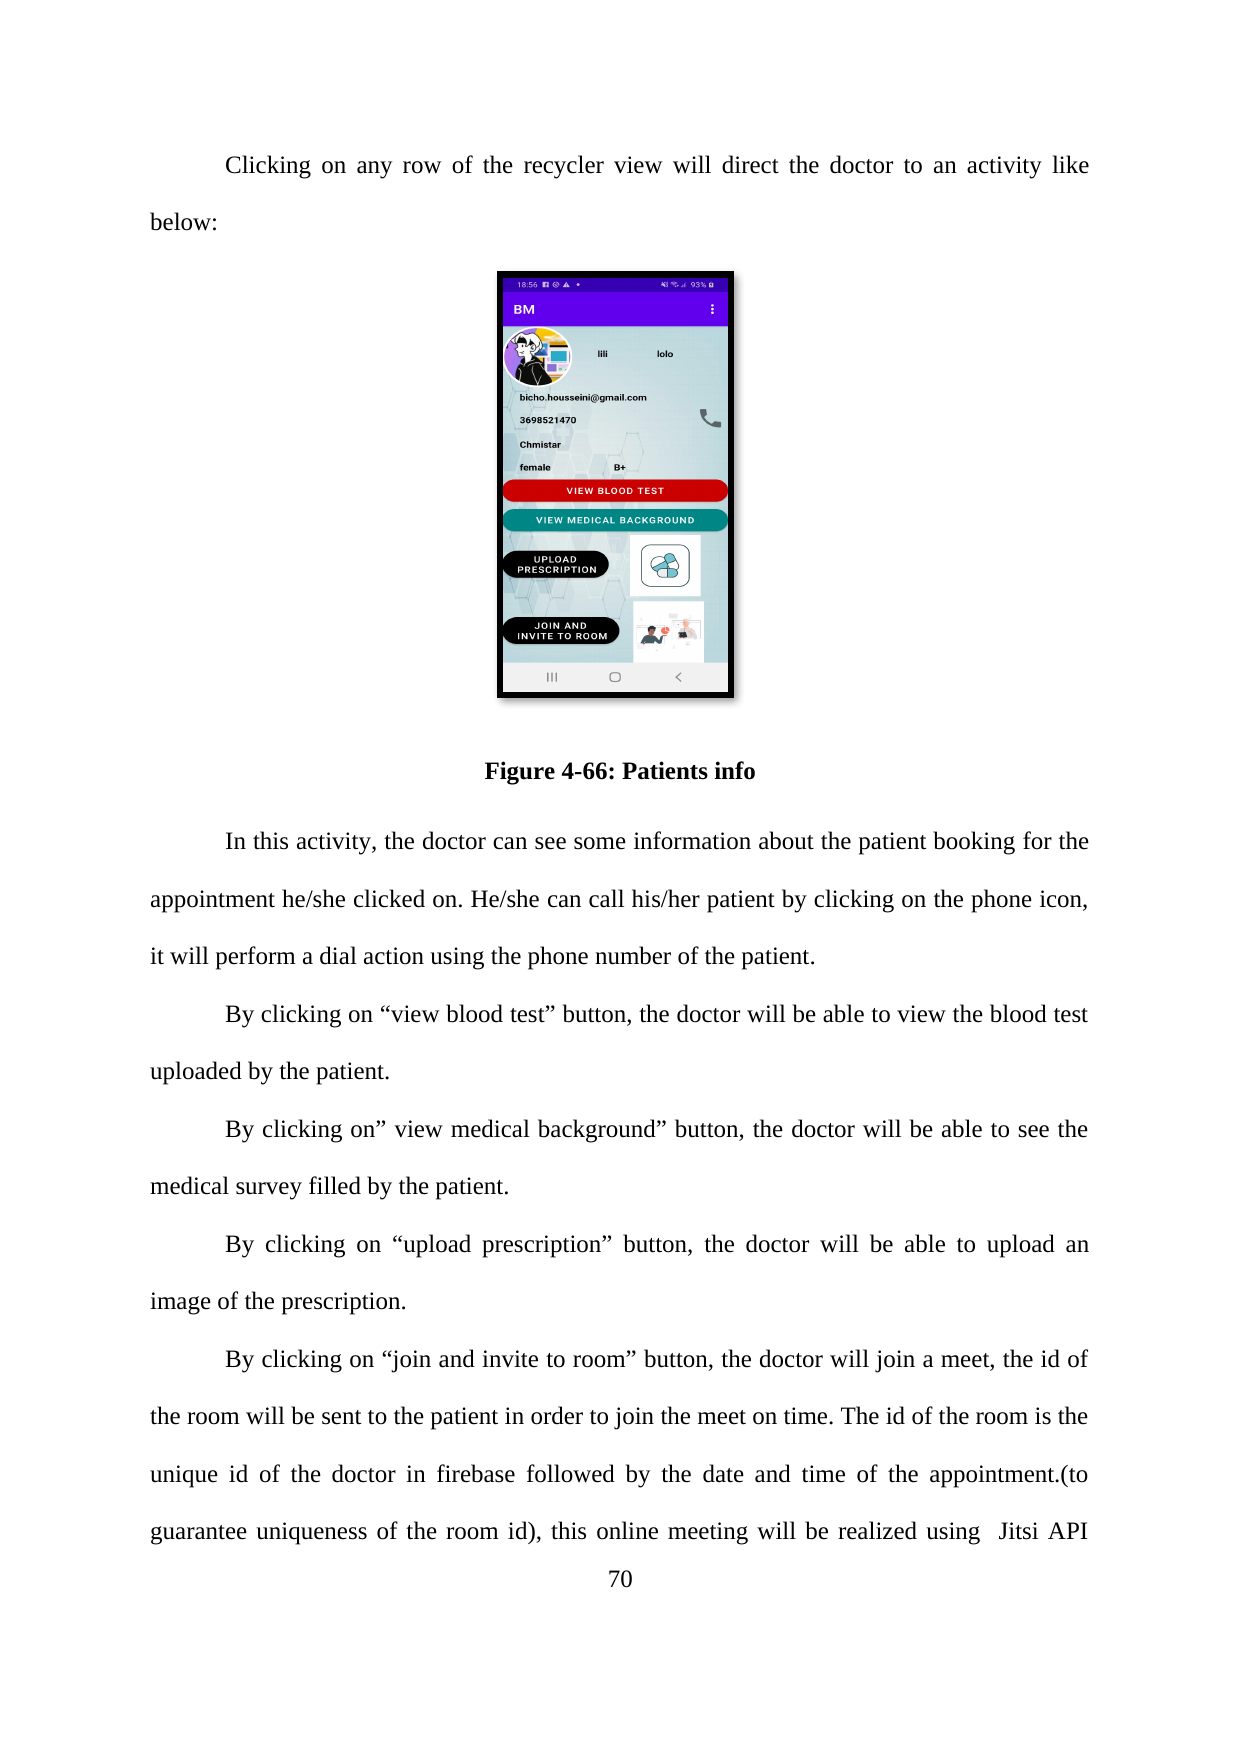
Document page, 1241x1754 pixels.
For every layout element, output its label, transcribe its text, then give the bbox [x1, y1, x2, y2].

picture [503, 278, 728, 692]
text By clicking on “upload prescription” button, the doctor will be able to upload an image of the prescription. [150, 1229, 1090, 1315]
text By clicking on “view blood test” button, the doctor will be able to view the blood test uploaded by the patient. [150, 999, 1090, 1085]
text Clicking on any row of the recycler view will direct the doctor to an activity like below: [150, 150, 1090, 236]
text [150, 1344, 1090, 1545]
text In this activity, the doctor can see some information about the patient booking for the appointment he/she clicked on. He/she can call his/her patient by clicking on the phone icon, it will perform a dial action using the phone number of the patient. [150, 826, 1090, 970]
text By clicking on” view medical background” button, the doctor will be able to see the medical survey filled by the patient. [150, 1114, 1090, 1200]
